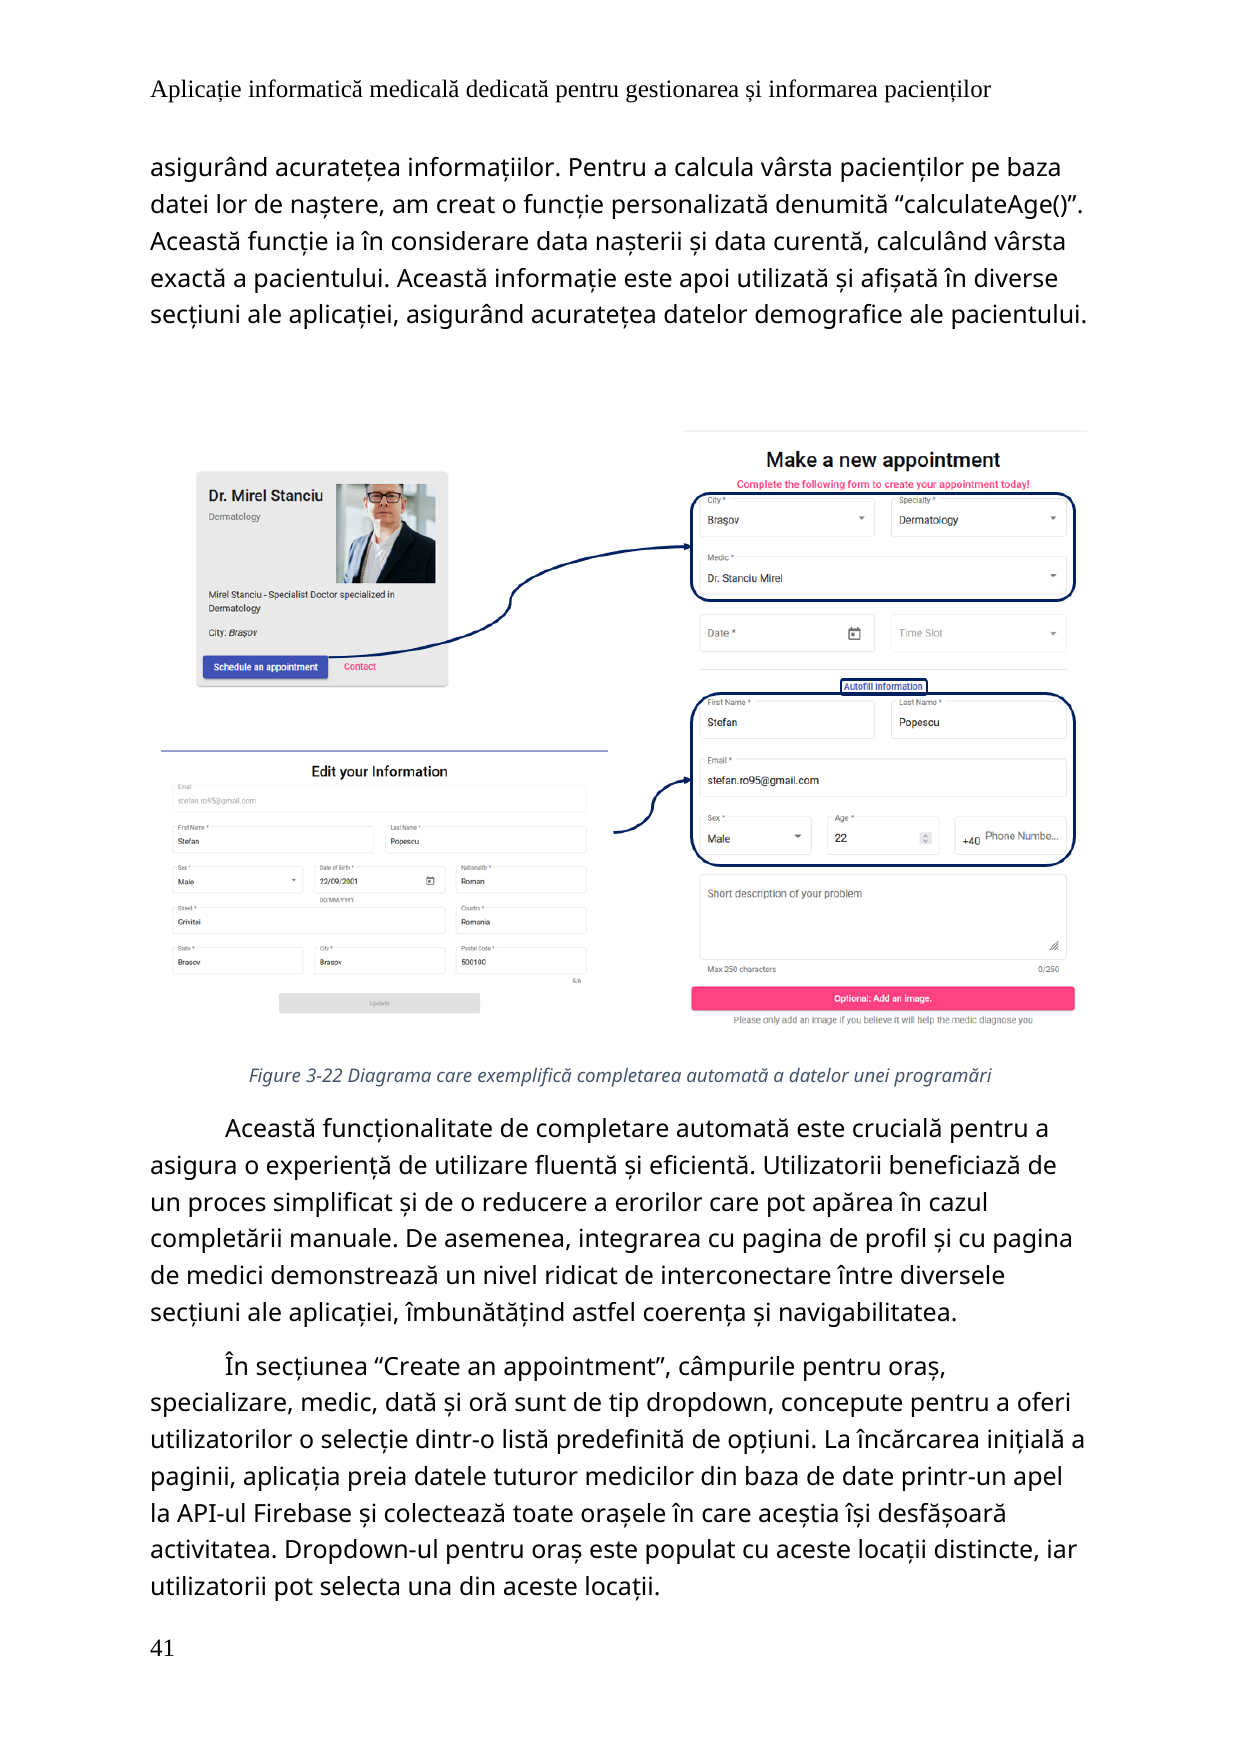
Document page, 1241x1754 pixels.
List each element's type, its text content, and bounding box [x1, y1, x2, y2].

picture [150, 403, 1091, 1044]
text Această funcționalitate de completare automată este crucială pentru a asigura o experiență de utilizare fluentă și eficientă. Utilizatorii beneficiază de un proces simplificat și de o reducere a erorilor care pot apărea în cazul completării manuale. De asemenea, integrarea cu pagina de profil și cu pagina de medici demonstrează un nivel ridicat de interconectare între diversele secțiuni ale aplicației, îmbunătățind astfel coerența și navigabilitatea. [150, 1111, 1090, 1329]
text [150, 150, 1090, 331]
text În secțiunea “Create an appointment”, câmpurile pentru oraș, specializare, medic, dată și oră sunt de tip dropdown, concepute pentru a oferi utilizatorilor o selecție dintr-o listă predefinită de opțiuni. La încărcarea inițială a paginii, aplicația preia datele tuturor medicilor din baza de date printr-un apel la API-ul Firebase și colectează toate orașele în care aceștia își desfășoară activitatea. Dropdown-ul pentru oraș este populat cu aceste locații distincte, iar utilizatorii pot selecta una din aceste locații. [150, 1348, 1090, 1603]
